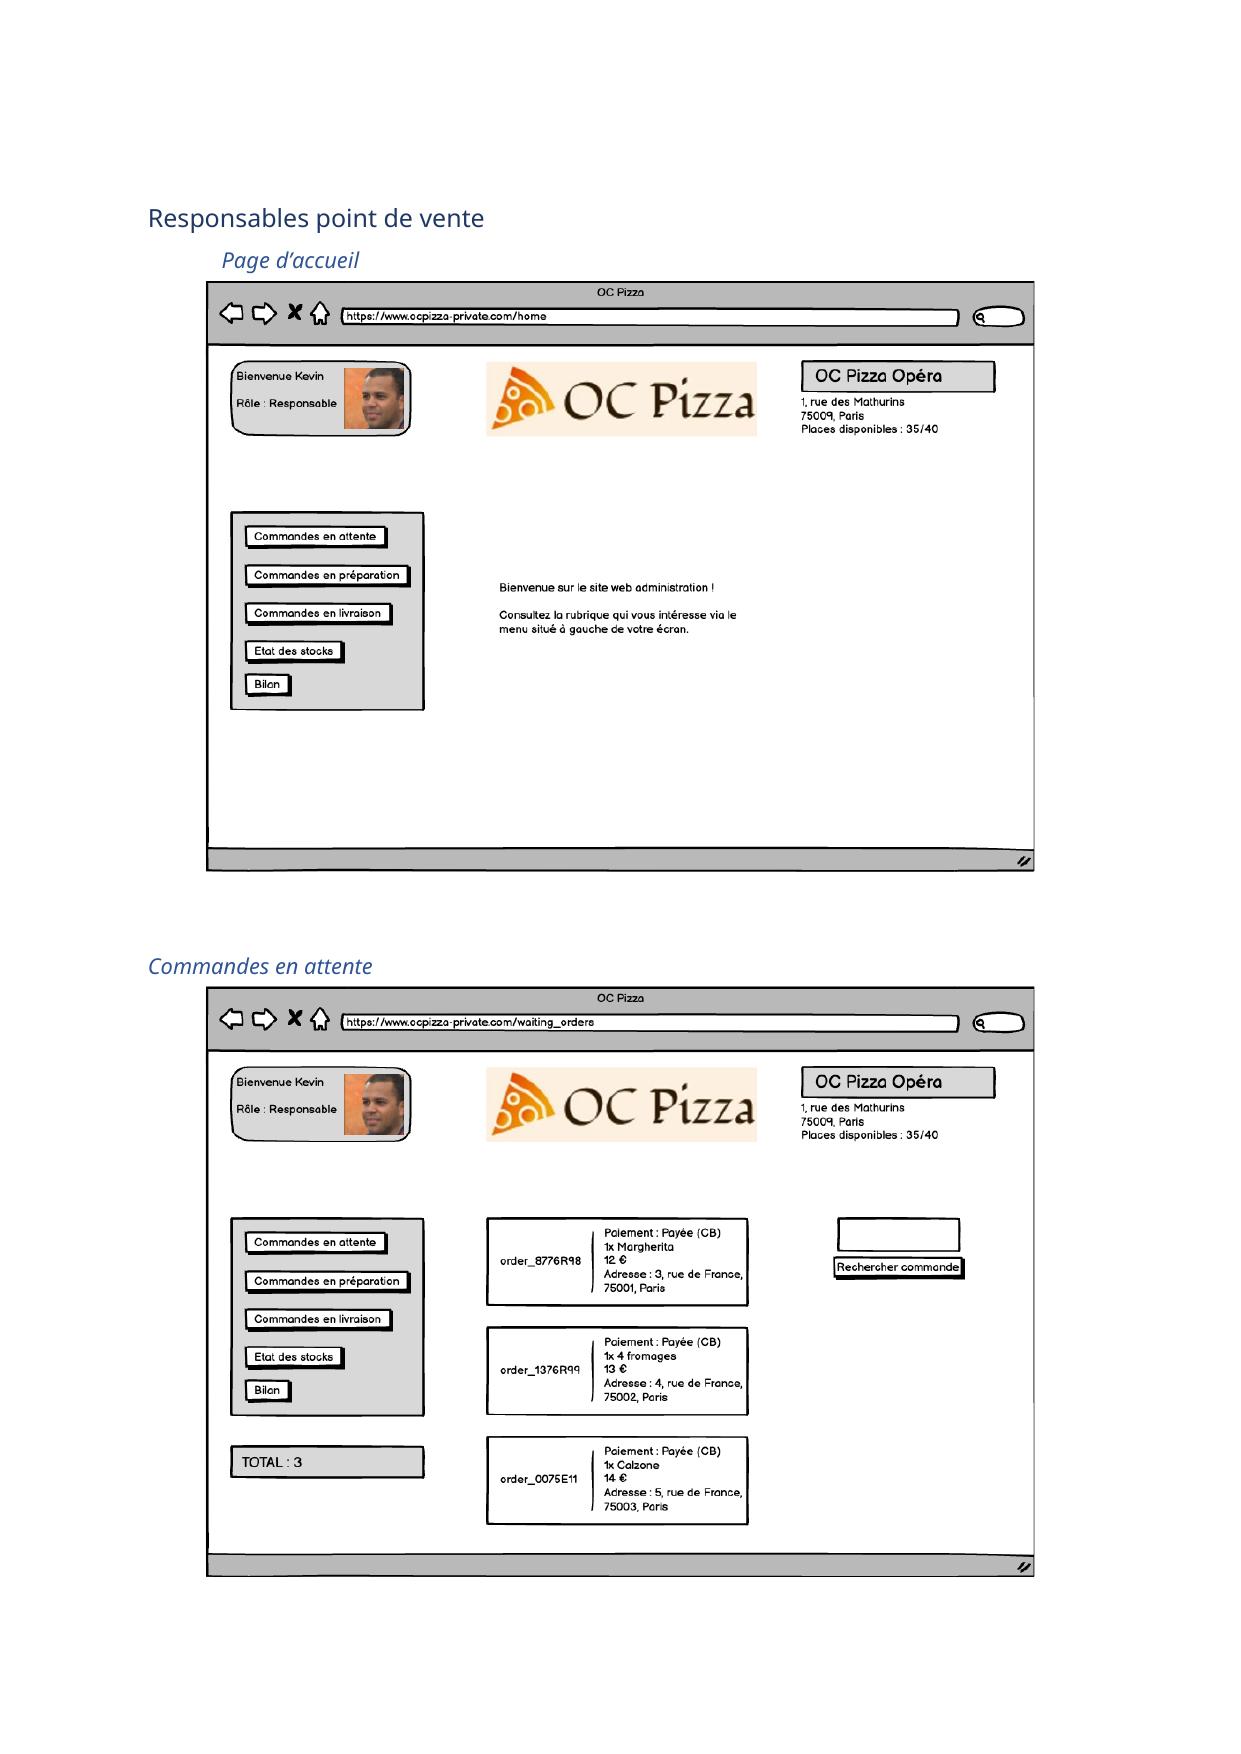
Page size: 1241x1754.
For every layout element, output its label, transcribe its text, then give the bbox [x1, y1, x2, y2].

subtitle Page d’accueil [148, 245, 1093, 275]
picture [205, 986, 1035, 1577]
picture [205, 281, 1035, 872]
subtitle Commandes en attente [148, 951, 1093, 980]
subtitle Responsables point de vente [148, 200, 1093, 234]
